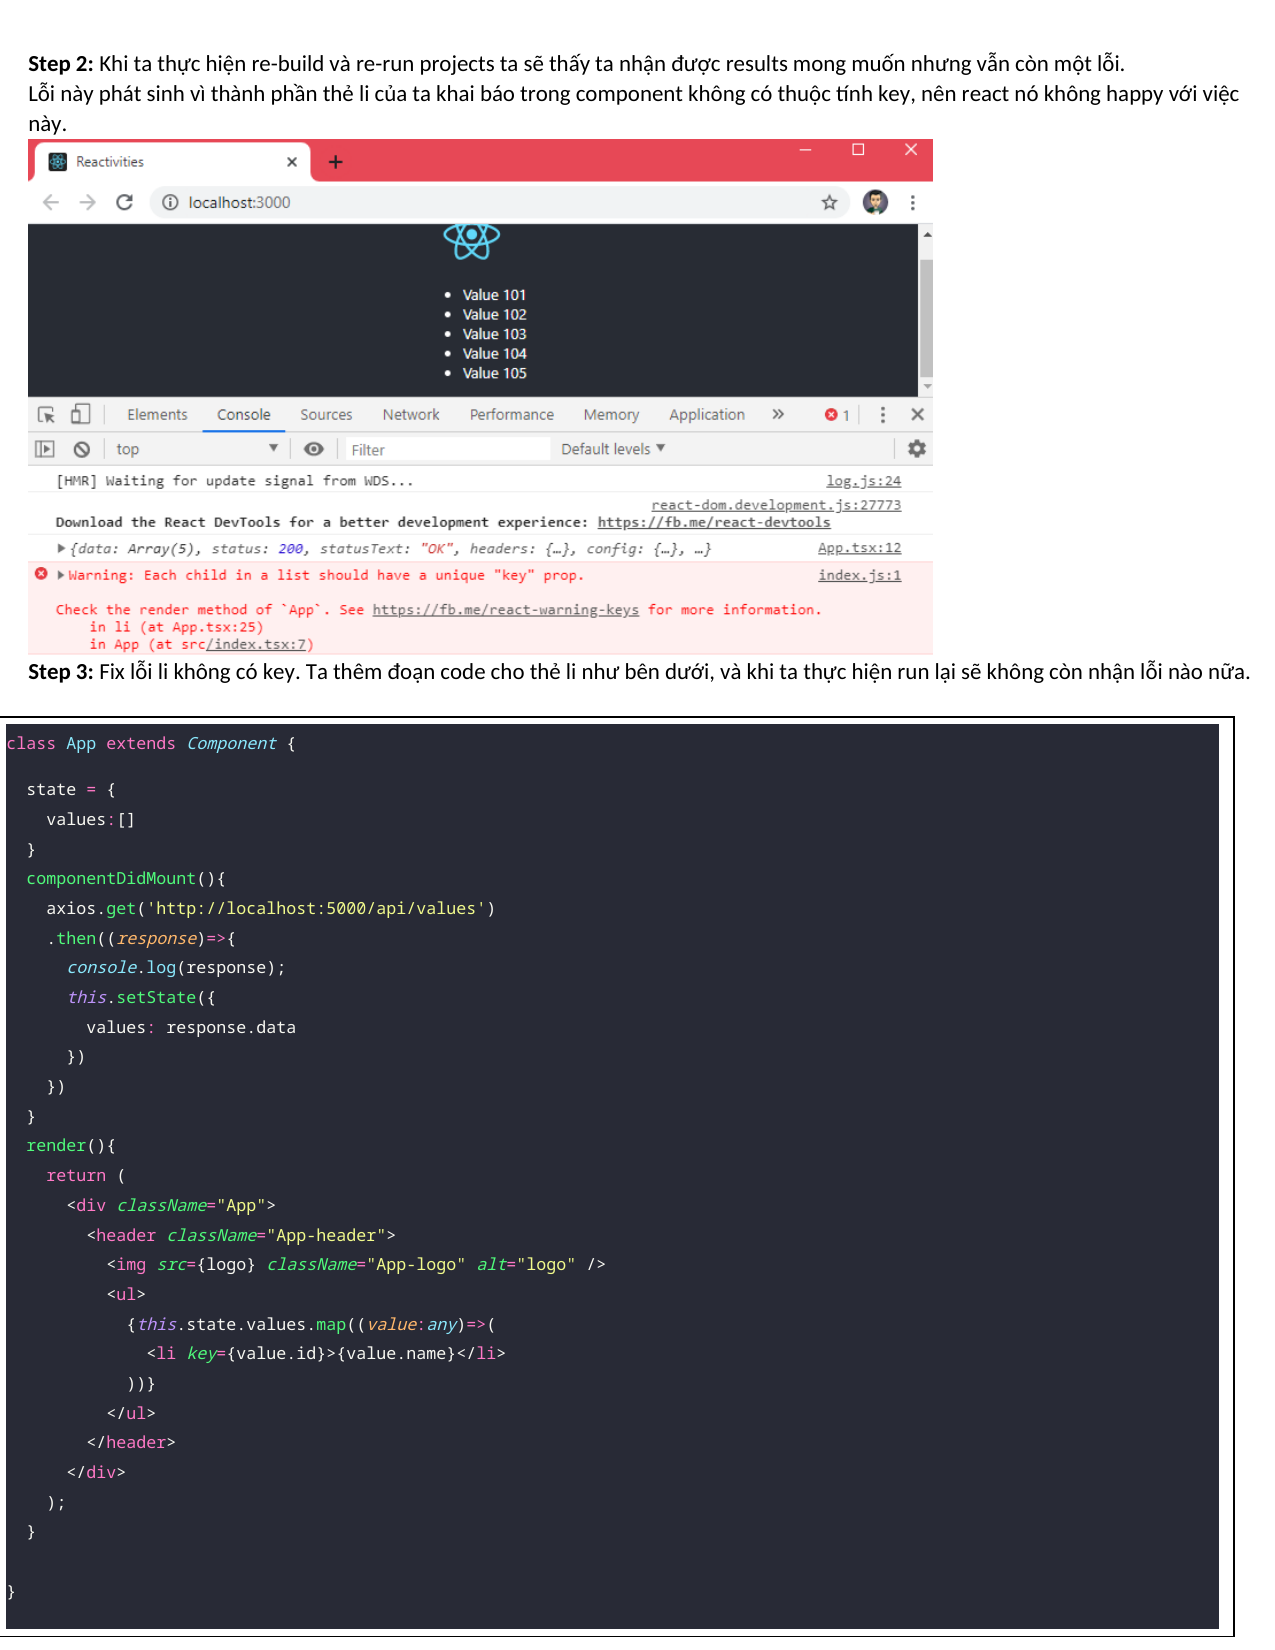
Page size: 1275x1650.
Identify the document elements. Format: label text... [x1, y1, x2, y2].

picture [28, 139, 933, 655]
text Step 3: Fix lỗi li không có key. Ta thêm đoạn code cho thẻ li như bên dưới, và khi ta thực hiện run lại sẽ không còn nhận lỗi nào nữa. [28, 657, 1256, 685]
text Step 2: Khi ta thực hiện re-build và re-run projects ta sẽ thấy ta nhận được results mong muốn nhưng vẫn còn một lỗi. [28, 49, 1256, 77]
text Lỗi này phát sinh vì thành phần thẻ li của ta khai báo trong component không có thuộc tính key, nên react nó không happy với việc này. [28, 79, 1256, 137]
